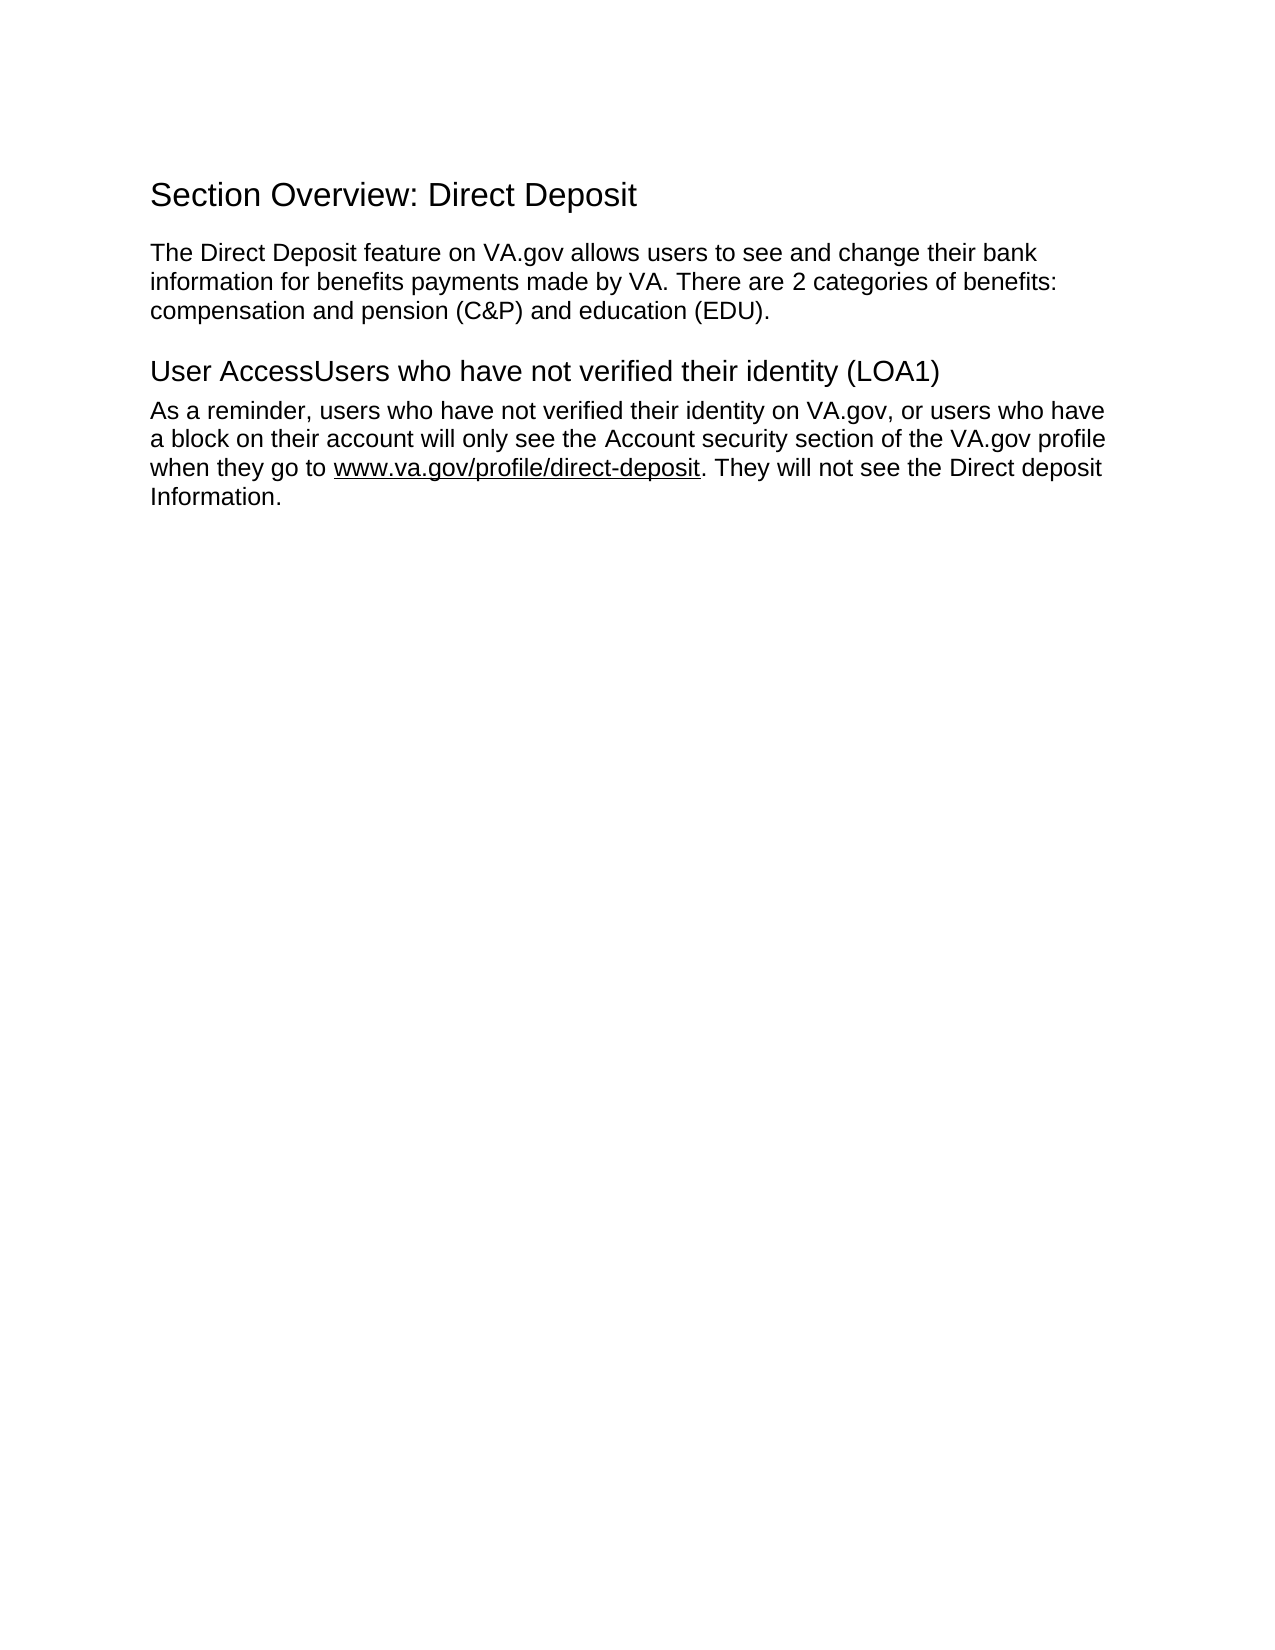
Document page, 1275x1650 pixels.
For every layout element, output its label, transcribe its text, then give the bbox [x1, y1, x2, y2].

text The Direct Deposit feature on VA.gov allows users to see and change their bank information for benefits payments made by VA. There are 2 categories of benefits: compensation and pension (C&P) and education (EDU). [150, 238, 1125, 325]
subtitle Section Overview: Direct Deposit [150, 175, 1125, 213]
subtitle User AccessUsers who have not verified their identity (LOA1) [150, 354, 1125, 387]
text As a reminder, users who have not verified their identity on VA.gov, or users who have a block on their account will only see the Account security section of the VA.gov profile when they go to www.va.gov/profile/direct-deposit. They will not see the Direct deposit Information. [150, 396, 1125, 511]
